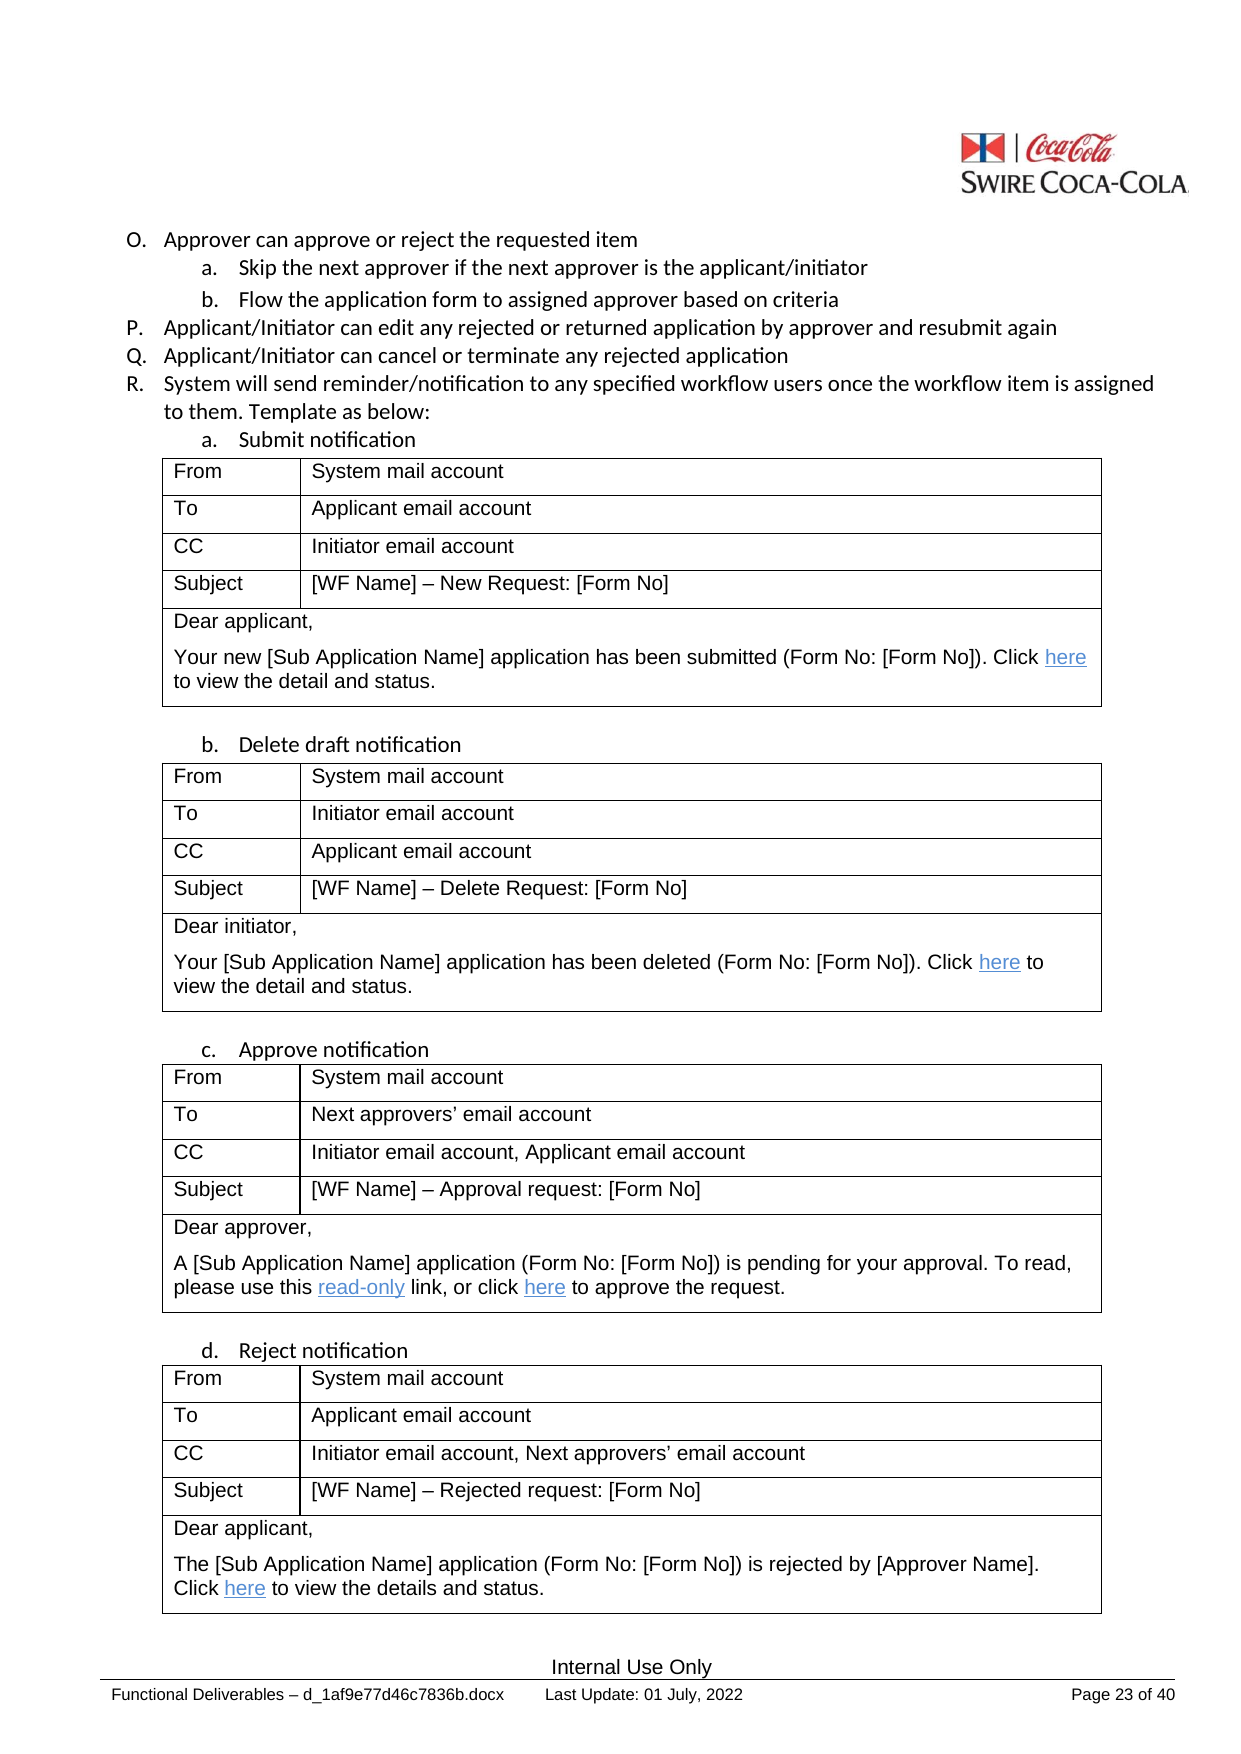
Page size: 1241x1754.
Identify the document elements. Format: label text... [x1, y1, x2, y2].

list Flow the application form to assigned approver based on criteria [201, 285, 1175, 313]
table_header System mail account [301, 764, 1101, 800]
list Approve notification [201, 1036, 1175, 1064]
table_cell Initiator email account [301, 534, 1101, 570]
table_cell CC [163, 839, 300, 875]
table_cell To [163, 496, 300, 533]
table_cell [WF Name] – Rejected request: [Form No] [301, 1478, 1101, 1514]
table_cell Dear approver, A [Sub Application Name] application (Form No: [Form No]) is pending for your approval. To read, please use this read-only link, or click here to approve the request. [163, 1215, 1101, 1312]
list Submit notification [201, 425, 1175, 453]
table_cell Subject [163, 571, 300, 608]
table_cell Dear applicant, Your new [Sub Application Name] application has been submitted (Form No: [Form No]). Click here to view the detail and status. [163, 609, 1101, 706]
table_cell Dear applicant, The [Sub Application Name] application (Form No: [Form No]) is rejected by [Approver Name]. Click here to view the details and status. [163, 1516, 1101, 1612]
table_cell [WF Name] – Delete Request: [Form No] [301, 876, 1101, 913]
table_cell CC [163, 1140, 299, 1176]
table_header System mail account [301, 1366, 1101, 1402]
table_cell Initiator email account, Applicant email account [301, 1140, 1101, 1176]
list Reject notification [201, 1337, 1175, 1364]
table_header System mail account [301, 459, 1101, 495]
table_cell Subject [163, 1478, 299, 1514]
table_cell To [163, 1403, 299, 1439]
table_header From [163, 764, 300, 800]
table_cell Initiator email account [301, 801, 1101, 838]
list Approver can approve or reject the requested item [126, 225, 1175, 253]
table_cell CC [163, 534, 300, 570]
table_cell To [163, 1102, 299, 1139]
list Delete draft notification [201, 731, 1175, 758]
table_cell Next approvers’ email account [301, 1102, 1101, 1139]
table_cell [WF Name] – New Request: [Form No] [301, 571, 1101, 608]
table_cell CC [163, 1441, 299, 1477]
picture [952, 122, 1189, 202]
table_cell [WF Name] – Approval request: [Form No] [301, 1177, 1101, 1214]
table_cell Dear initiator, Your [Sub Application Name] application has been deleted (Form No: [Form No]). Click here to view the detail and status. [163, 914, 1101, 1011]
table_cell Subject [163, 876, 300, 913]
table_header System mail account [301, 1065, 1101, 1101]
list Applicant/Initiator can cancel or terminate any rejected application [126, 341, 1175, 369]
table_header From [163, 1065, 299, 1101]
list Applicant/Initiator can edit any rejected or returned application by approver and resubmit again [126, 313, 1175, 341]
table_cell Subject [163, 1177, 299, 1214]
table_header From [163, 459, 300, 495]
table_cell Applicant email account [301, 496, 1101, 533]
list Skip the next approver if the next approver is the applicant/initiator [201, 253, 1175, 281]
table_cell Initiator email account, Next approvers’ email account [301, 1441, 1101, 1477]
table_header From [163, 1366, 299, 1402]
table_cell To [163, 801, 300, 838]
table_cell Applicant email account [301, 1403, 1101, 1439]
table_cell Applicant email account [301, 839, 1101, 875]
list System will send reminder/notification to any specified workflow users once the workflow item is assigned to them. Template as below: [126, 369, 1175, 425]
